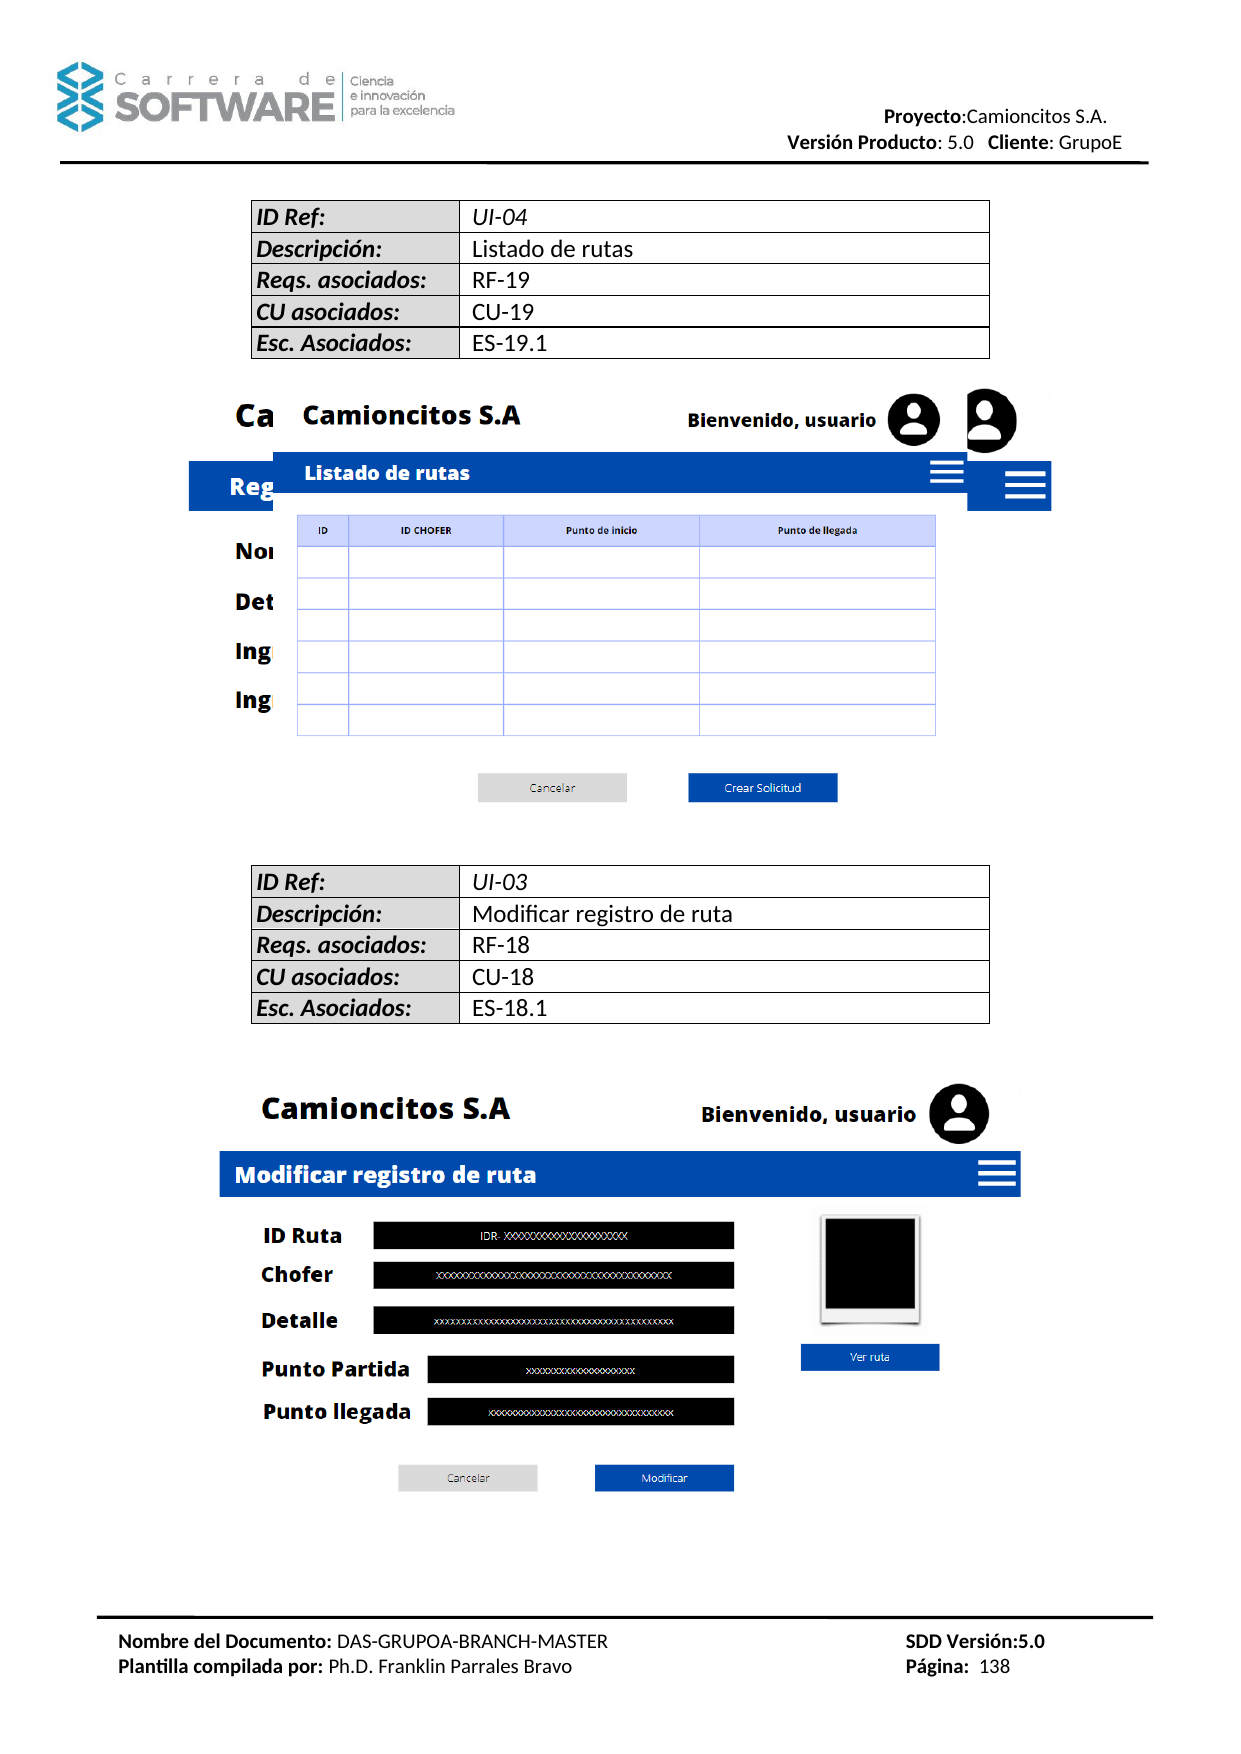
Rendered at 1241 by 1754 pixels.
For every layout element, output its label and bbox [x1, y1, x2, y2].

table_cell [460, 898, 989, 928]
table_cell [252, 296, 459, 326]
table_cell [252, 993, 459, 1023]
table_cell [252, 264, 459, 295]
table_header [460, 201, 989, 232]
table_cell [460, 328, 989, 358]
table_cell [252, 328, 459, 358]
picture [188, 379, 1052, 844]
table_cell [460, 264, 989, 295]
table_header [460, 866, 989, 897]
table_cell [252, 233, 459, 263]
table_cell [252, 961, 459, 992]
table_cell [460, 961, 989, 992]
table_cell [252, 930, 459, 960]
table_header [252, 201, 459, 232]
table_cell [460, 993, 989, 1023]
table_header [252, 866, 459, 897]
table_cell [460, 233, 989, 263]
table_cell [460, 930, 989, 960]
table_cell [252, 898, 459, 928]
picture [219, 1073, 1021, 1521]
picture [46, 46, 461, 154]
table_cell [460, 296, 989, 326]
